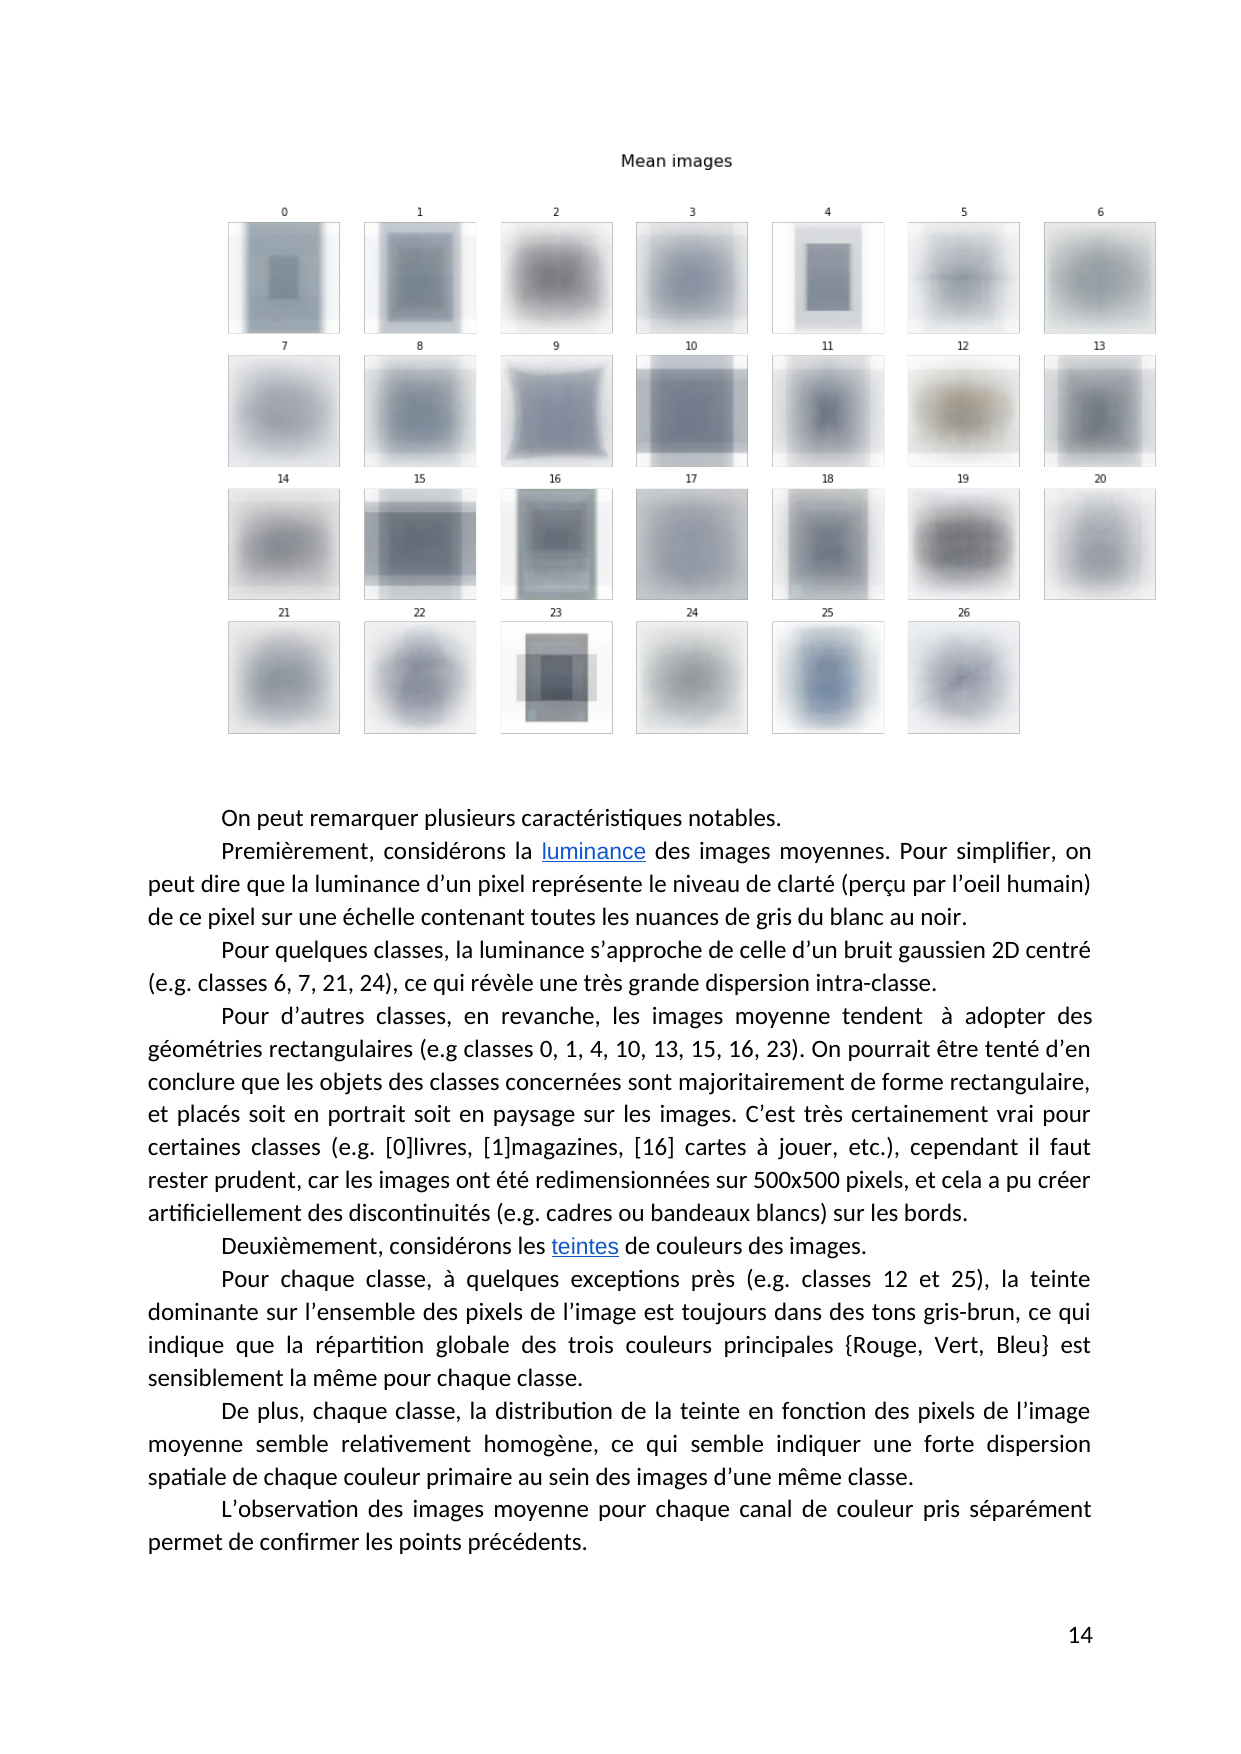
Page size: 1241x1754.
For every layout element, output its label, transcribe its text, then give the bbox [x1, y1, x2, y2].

picture [221, 147, 1162, 741]
text Pour chaque classe, à quelques exceptions près (e.g. classes 12 et 25), la teinte dominante sur l’ensemble des pixels de l’image est toujours dans des tons gris-brun, ce qui indique que la répartition globale des trois couleurs principales {Rouge, Vert, Bleu} est sensiblement la même pour chaque classe. [148, 1263, 1093, 1392]
text Deuxièmement, considérons les teintes de couleurs des images. [148, 1230, 1093, 1261]
text On peut remarquer plusieurs caractéristiques notables. [148, 802, 1093, 833]
text Pour quelques classes, la luminance s’approche de celle d’un bruit gaussien 2D centré (e.g. classes 6, 7, 21, 24), ce qui révèle une très grande dispersion intra-classe. [148, 934, 1093, 997]
text De plus, chaque classe, la distribution de la teinte en fonction des pixels de l’image moyenne semble relativement homogène, ce qui semble indiquer une forte dispersion spatiale de chaque couleur primaire au sein des images d’une même classe. [148, 1395, 1093, 1491]
text L’observation des images moyenne pour chaque canal de couleur pris séparément permet de confirmer les points précédents. [148, 1494, 1093, 1557]
text Pour d’autres classes, en revanche, les images moyenne tendent à adopter des géométries rectangulaires (e.g classes 0, 1, 4, 10, 13, 15, 16, 23). On pourrait être tenté d’en conclure que les objets des classes concernées sont majoritairement de forme rectangulaire, et placés soit en portrait soit en paysage sur les images. C’est très certainement vrai pour certaines classes (e.g. [0]livres, [1]magazines, [16] cartes à jouer, etc.), cependant il faut rester prudent, car les images ont été redimensionnées sur 500x500 pixels, et cela a pu créer artificiellement des discontinuités (e.g. cadres ou bandeaux blancs) sur les bords. [148, 1000, 1093, 1228]
text Premièrement, considérons la luminance des images moyennes. Pour simplifier, on peut dire que la luminance d’un pixel représente le niveau de clarté (perçu par l’oeil humain) de ce pixel sur une échelle contenant toutes les nuances de gris du blanc au noir. [148, 835, 1093, 932]
